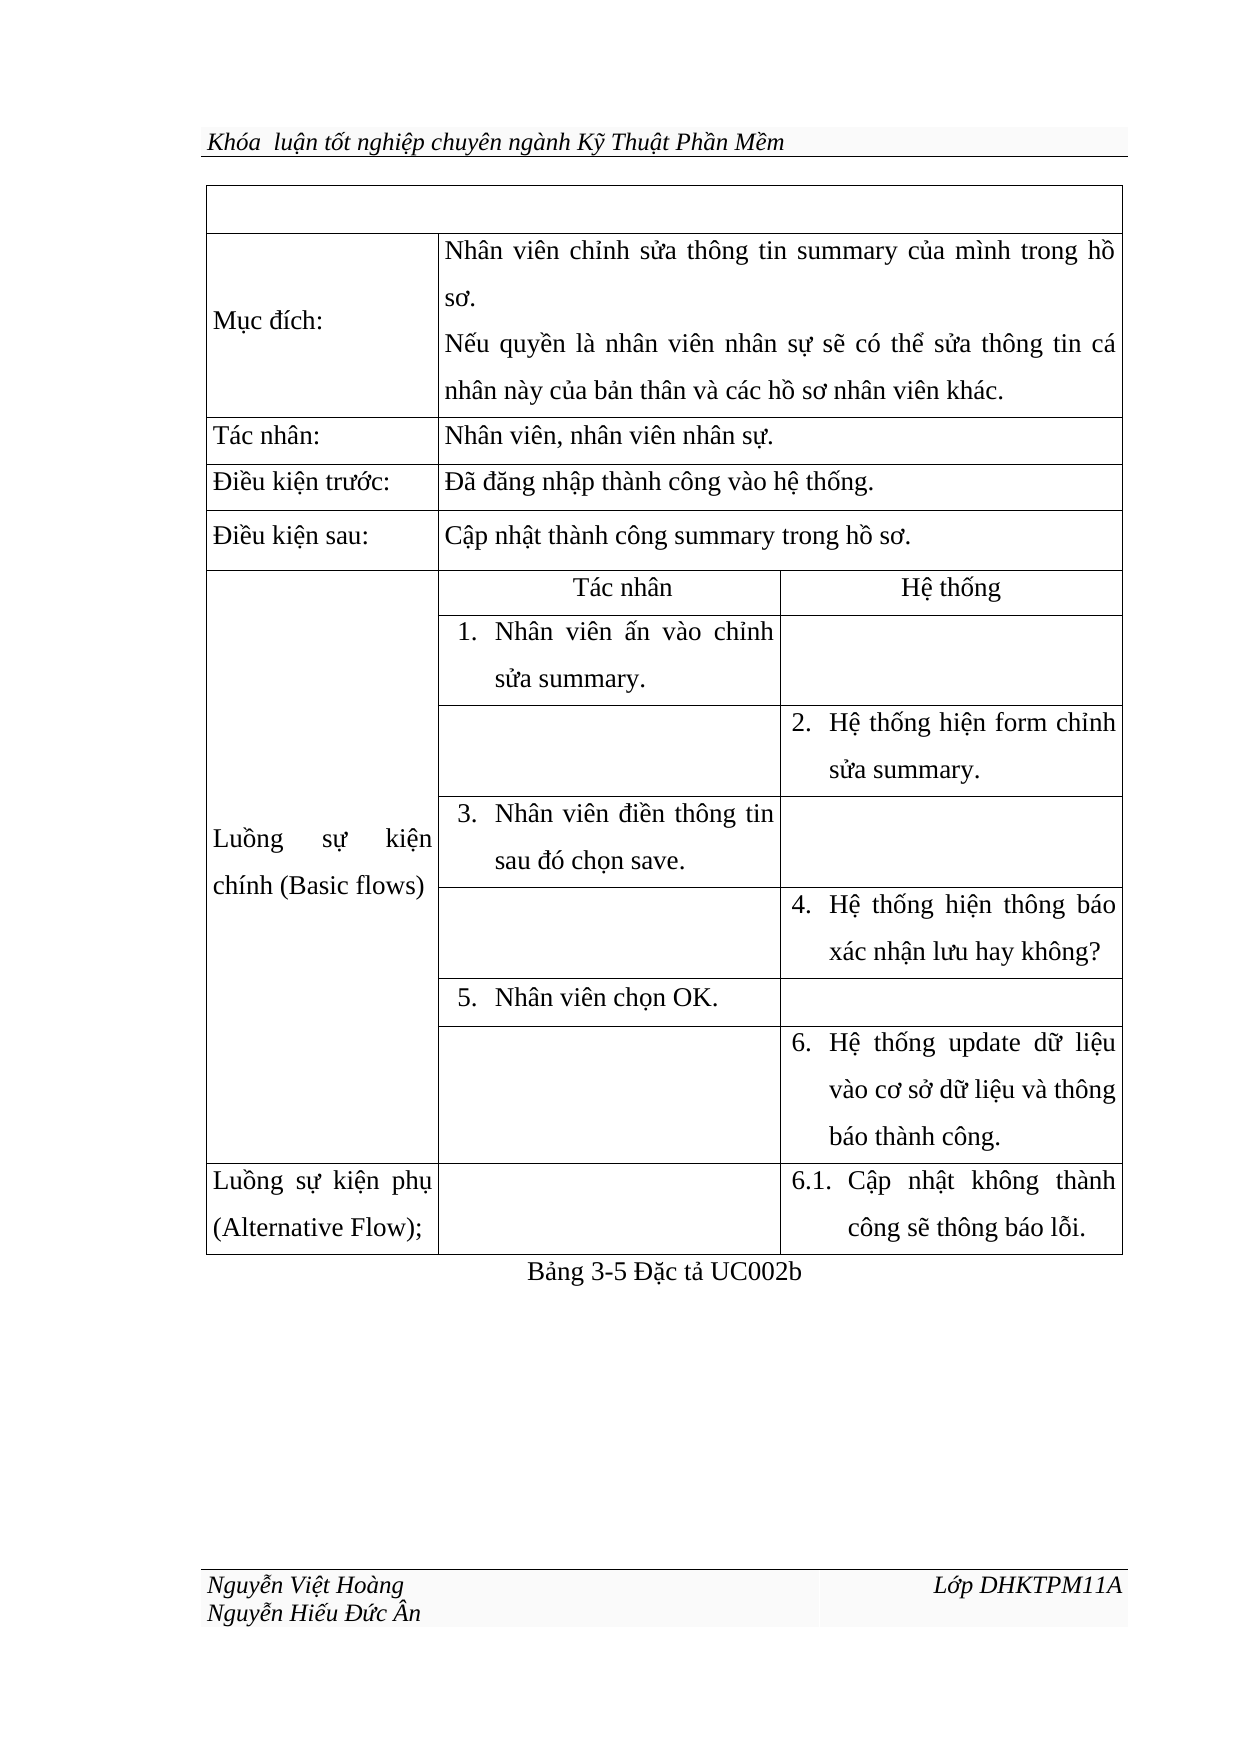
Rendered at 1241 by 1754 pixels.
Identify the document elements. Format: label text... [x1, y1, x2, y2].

table_cell [439, 706, 780, 796]
table_cell Đã đăng nhập thành công vào hệ thống. [439, 465, 1122, 510]
table_cell [439, 1027, 780, 1163]
table_cell Hệ thống [781, 571, 1122, 614]
table_cell Tác nhân: [207, 418, 438, 463]
table_cell Hệ thống hiện thông báo xác nhận lưu hay không? [781, 888, 1122, 978]
table_cell Hệ thống update dữ liệu vào cơ sở dữ liệu và thông báo thành công. [781, 1027, 1122, 1163]
table_cell Luồng sự kiện phụ (Alternative Flow); [207, 1164, 438, 1254]
table_cell Cập nhật thành công summary trong hồ sơ. [439, 511, 1122, 570]
table_cell [781, 797, 1122, 887]
table_cell Hệ thống hiện form chỉnh sửa summary. [781, 706, 1122, 796]
table_cell Điều kiện sau: [207, 511, 438, 570]
table_cell Cập nhật không thành công sẽ thông báo lỗi. [781, 1164, 1122, 1254]
table_cell Luồng sự kiện chính (Basic flows) [207, 571, 438, 1163]
table_cell Tác nhân [439, 571, 780, 614]
table_cell [439, 1164, 780, 1254]
table_cell Nhân viên điền thông tin sau đó chọn save. [439, 797, 780, 887]
table_cell [781, 616, 1122, 705]
table_cell Nhân viên chọn OK. [439, 979, 780, 1026]
table_cell Nhân viên, nhân viên nhân sự. [439, 418, 1122, 463]
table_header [207, 186, 1122, 233]
table_cell Mục đích: [207, 234, 438, 417]
table_cell Nhân viên ấn vào chỉnh sửa summary. [439, 616, 780, 705]
table_cell Nhân viên chỉnh sửa thông tin summary của mình trong hồ sơ. Nếu quyền là nhân viên nhân sự sẽ có thể sửa thông tin cá nhân này của bản thân và các hồ sơ nhân viên khác. [439, 234, 1122, 417]
table_cell [781, 979, 1122, 1026]
table_cell Điều kiện trước: [207, 465, 438, 510]
table_cell [439, 888, 780, 978]
